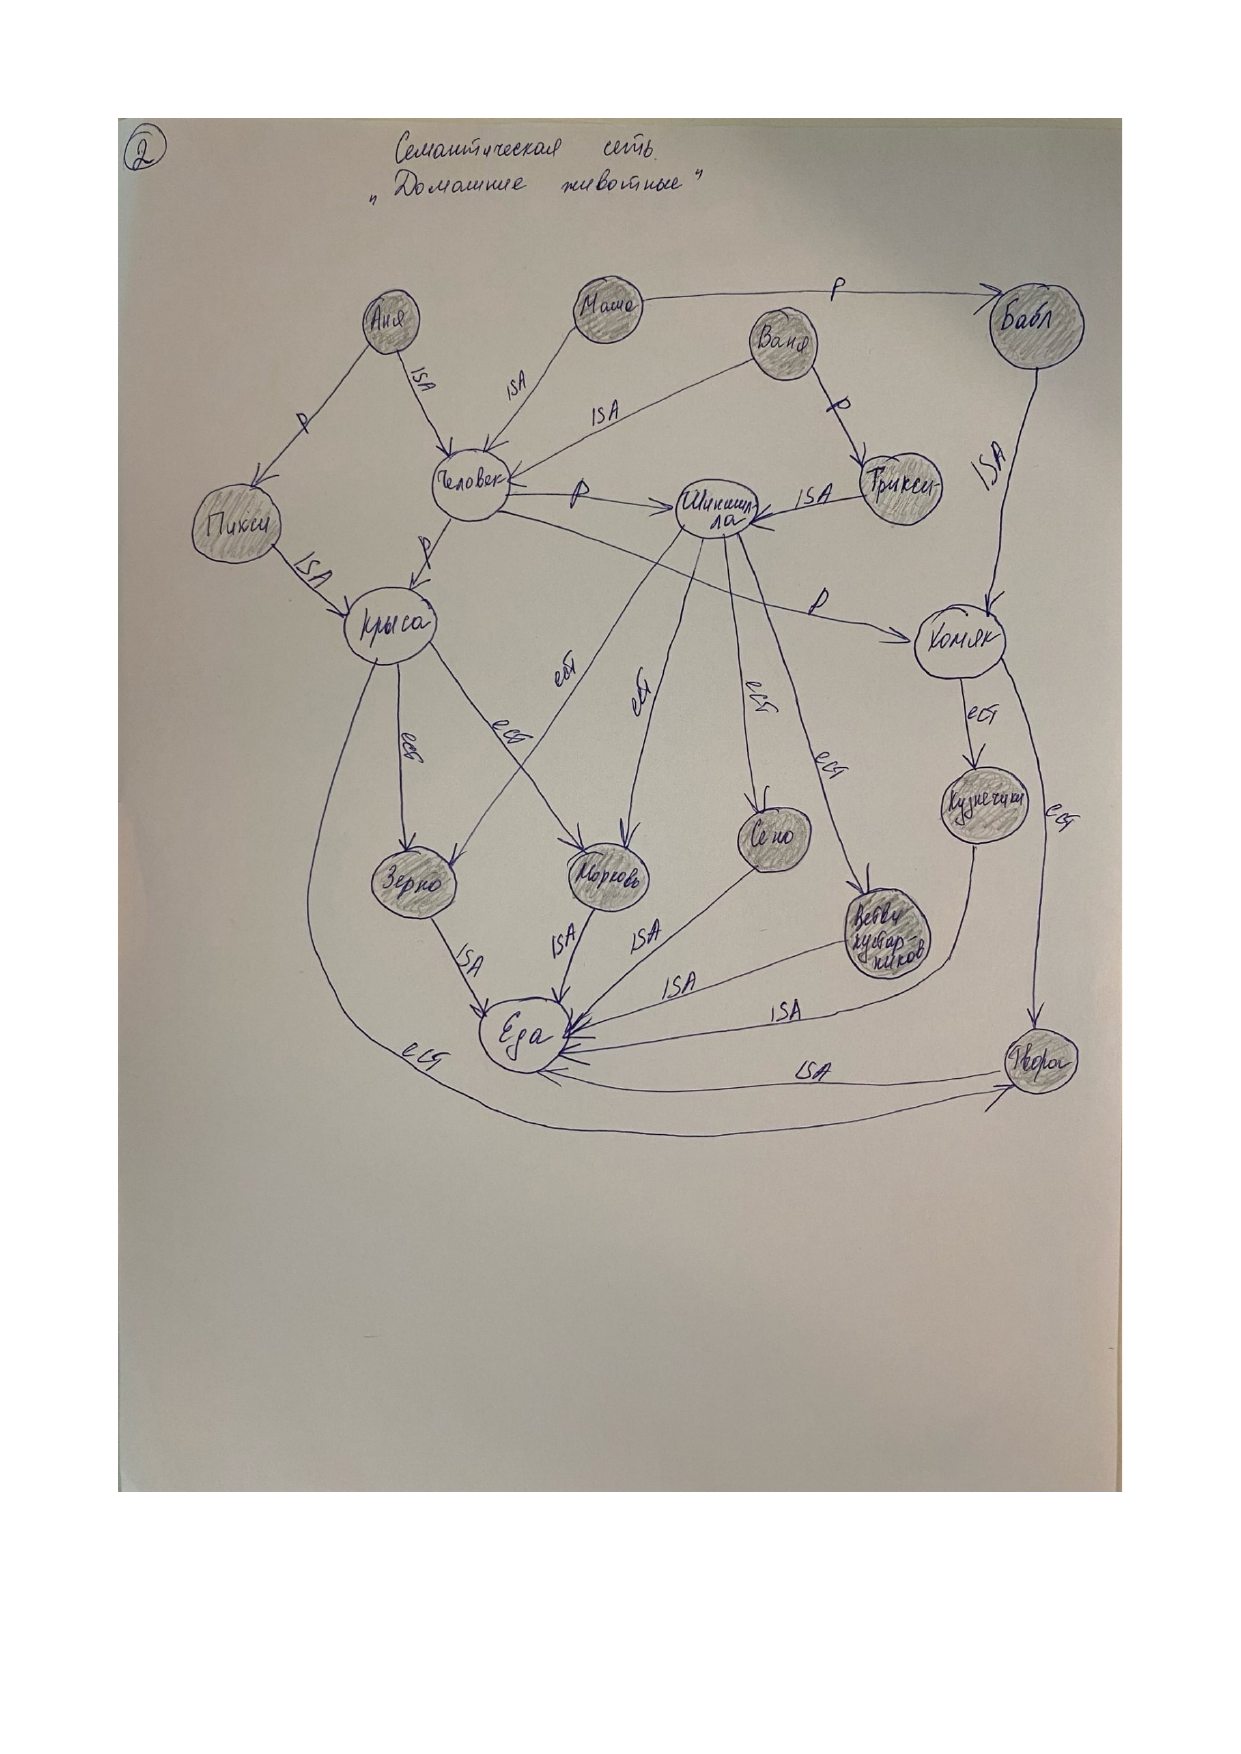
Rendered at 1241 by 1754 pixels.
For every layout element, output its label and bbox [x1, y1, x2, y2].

picture [118, 118, 1123, 1492]
